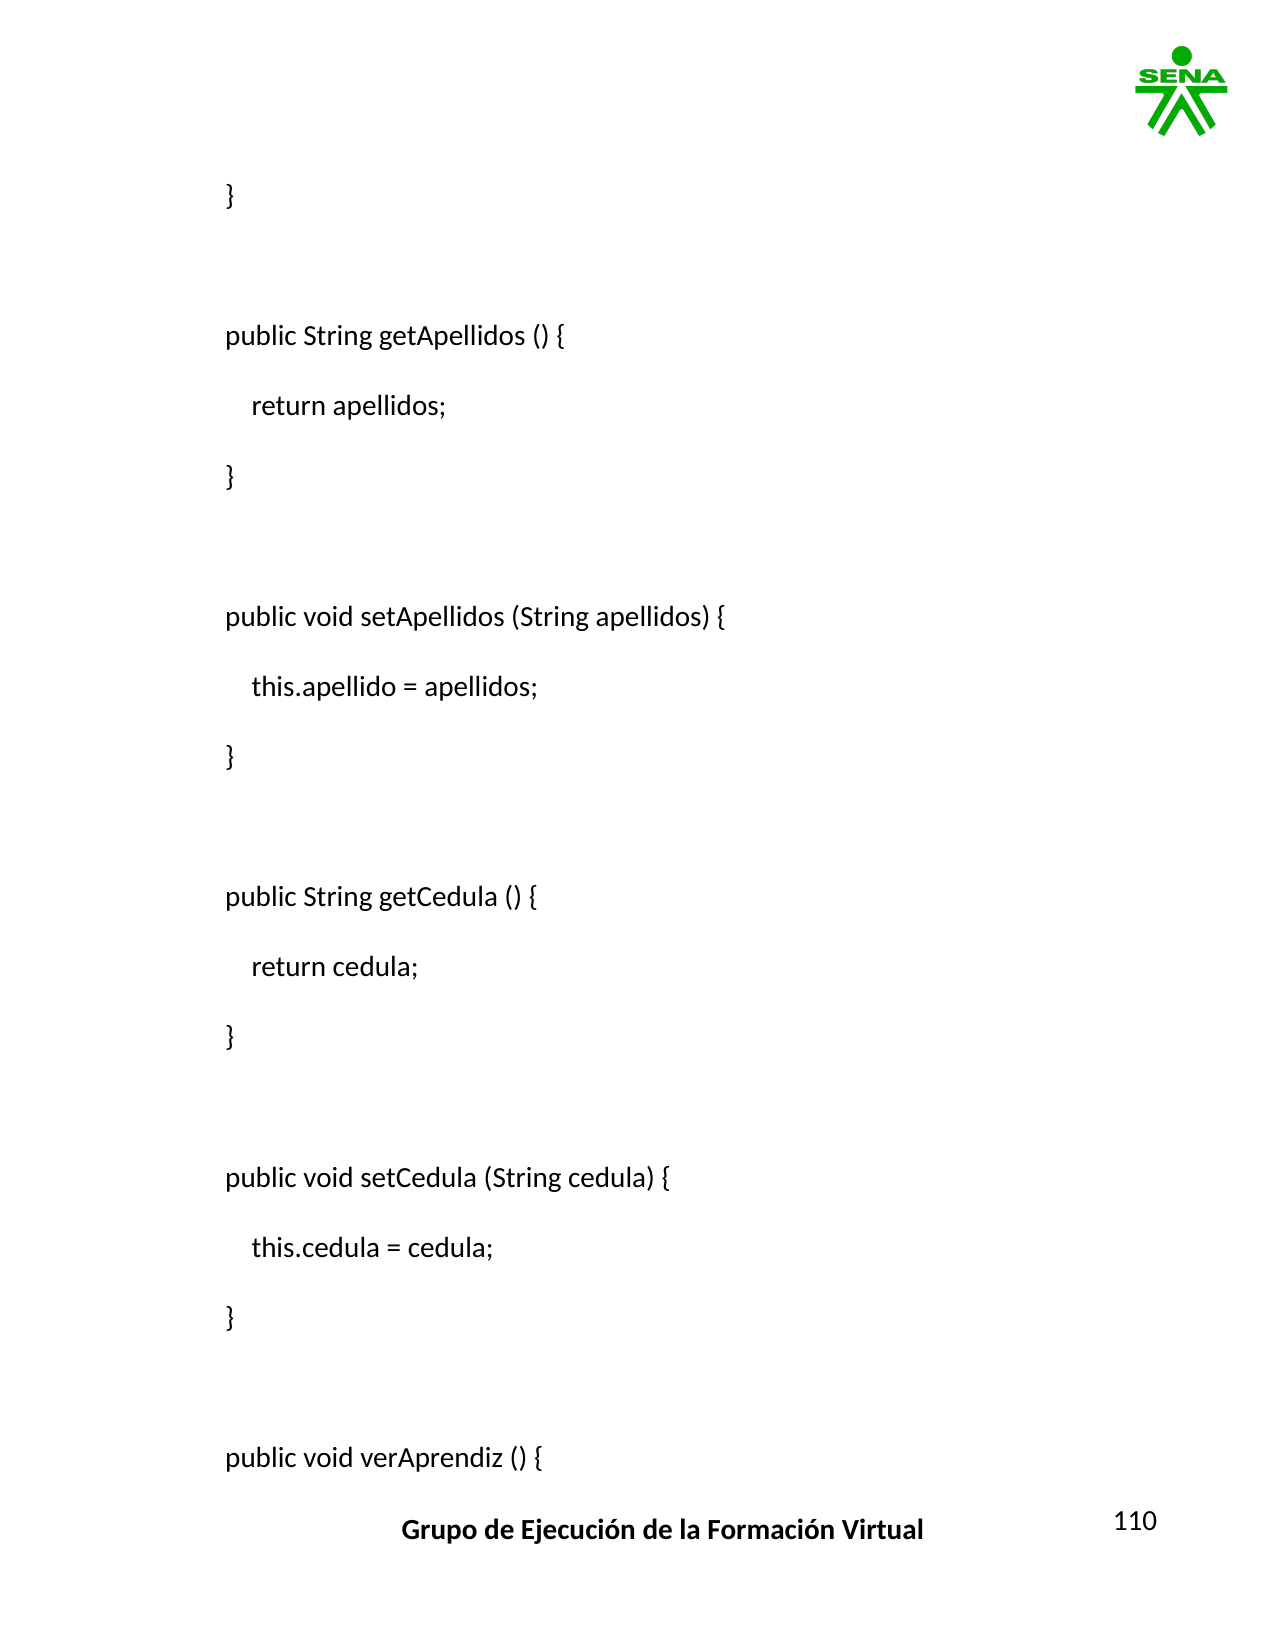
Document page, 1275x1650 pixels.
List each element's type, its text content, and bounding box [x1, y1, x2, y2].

text public void setCedula (String cedula) { [118, 1159, 1157, 1194]
text public void setApellidos (String apellidos) { [118, 598, 1157, 633]
text this.cedula = cedula; [118, 1229, 1157, 1264]
text public String getCedula () { [118, 878, 1157, 914]
text return cedula; [118, 948, 1157, 984]
text } [118, 738, 1157, 774]
text } [118, 1018, 1157, 1054]
picture [1135, 46, 1228, 136]
text } [118, 458, 1157, 493]
text public String getApellidos () { [118, 317, 1157, 353]
text this.apellido = apellidos; [118, 668, 1157, 703]
text } [118, 177, 1157, 213]
text } [118, 1299, 1157, 1334]
text public void verAprendiz () { [118, 1439, 1157, 1475]
text return apellidos; [118, 387, 1157, 423]
